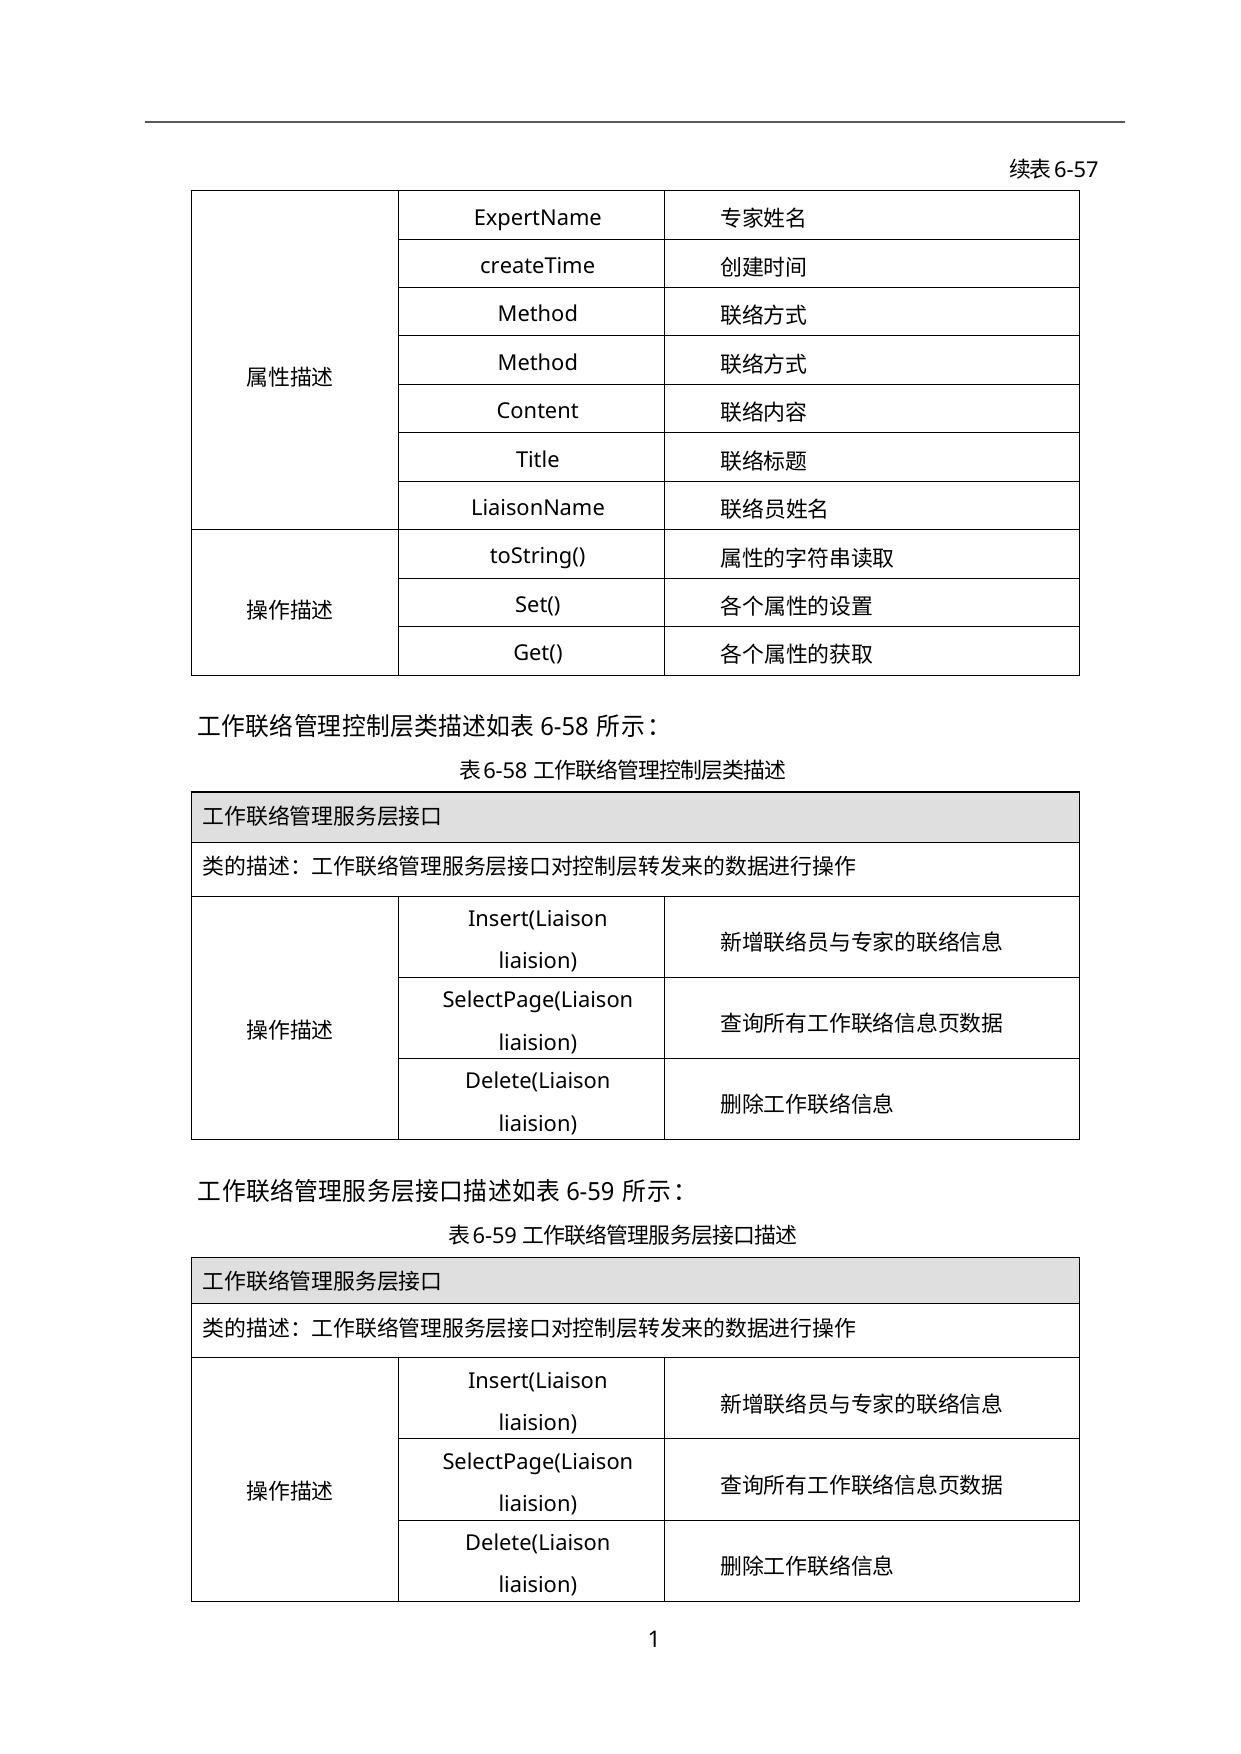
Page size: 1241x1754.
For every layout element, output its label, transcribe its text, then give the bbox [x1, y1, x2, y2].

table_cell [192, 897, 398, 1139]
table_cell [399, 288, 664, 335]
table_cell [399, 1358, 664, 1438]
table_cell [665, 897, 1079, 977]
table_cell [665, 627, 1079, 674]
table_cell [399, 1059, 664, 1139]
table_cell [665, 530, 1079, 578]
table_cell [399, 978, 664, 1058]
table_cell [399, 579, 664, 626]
text 续表 6-57 [125, 152, 1098, 184]
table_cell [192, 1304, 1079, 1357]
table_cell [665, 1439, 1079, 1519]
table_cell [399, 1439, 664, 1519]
text 表 6-59 工作联络管理服务层接口描述 [125, 1218, 1121, 1250]
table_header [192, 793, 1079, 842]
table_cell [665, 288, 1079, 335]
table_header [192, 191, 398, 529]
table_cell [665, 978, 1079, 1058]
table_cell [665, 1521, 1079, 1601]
text 表 6-58 工作联络管理控制层类描述 [125, 753, 1121, 785]
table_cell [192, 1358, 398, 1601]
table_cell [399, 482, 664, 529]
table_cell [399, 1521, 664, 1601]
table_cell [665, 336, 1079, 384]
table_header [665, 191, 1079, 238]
text 工作联络管理服务层接口描述如表 6-59 所示： [198, 1171, 1178, 1208]
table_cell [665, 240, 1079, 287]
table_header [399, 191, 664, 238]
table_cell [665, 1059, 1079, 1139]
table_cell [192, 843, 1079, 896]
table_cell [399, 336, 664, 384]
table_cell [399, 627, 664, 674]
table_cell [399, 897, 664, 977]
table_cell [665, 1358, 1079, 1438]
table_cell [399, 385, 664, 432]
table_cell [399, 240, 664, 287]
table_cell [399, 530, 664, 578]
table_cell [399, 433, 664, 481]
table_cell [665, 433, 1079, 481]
text 工作联络管理控制层类描述如表 6-58 所示： [198, 706, 1178, 742]
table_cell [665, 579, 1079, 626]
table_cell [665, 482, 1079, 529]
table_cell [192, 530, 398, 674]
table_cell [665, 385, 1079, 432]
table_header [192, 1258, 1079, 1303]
